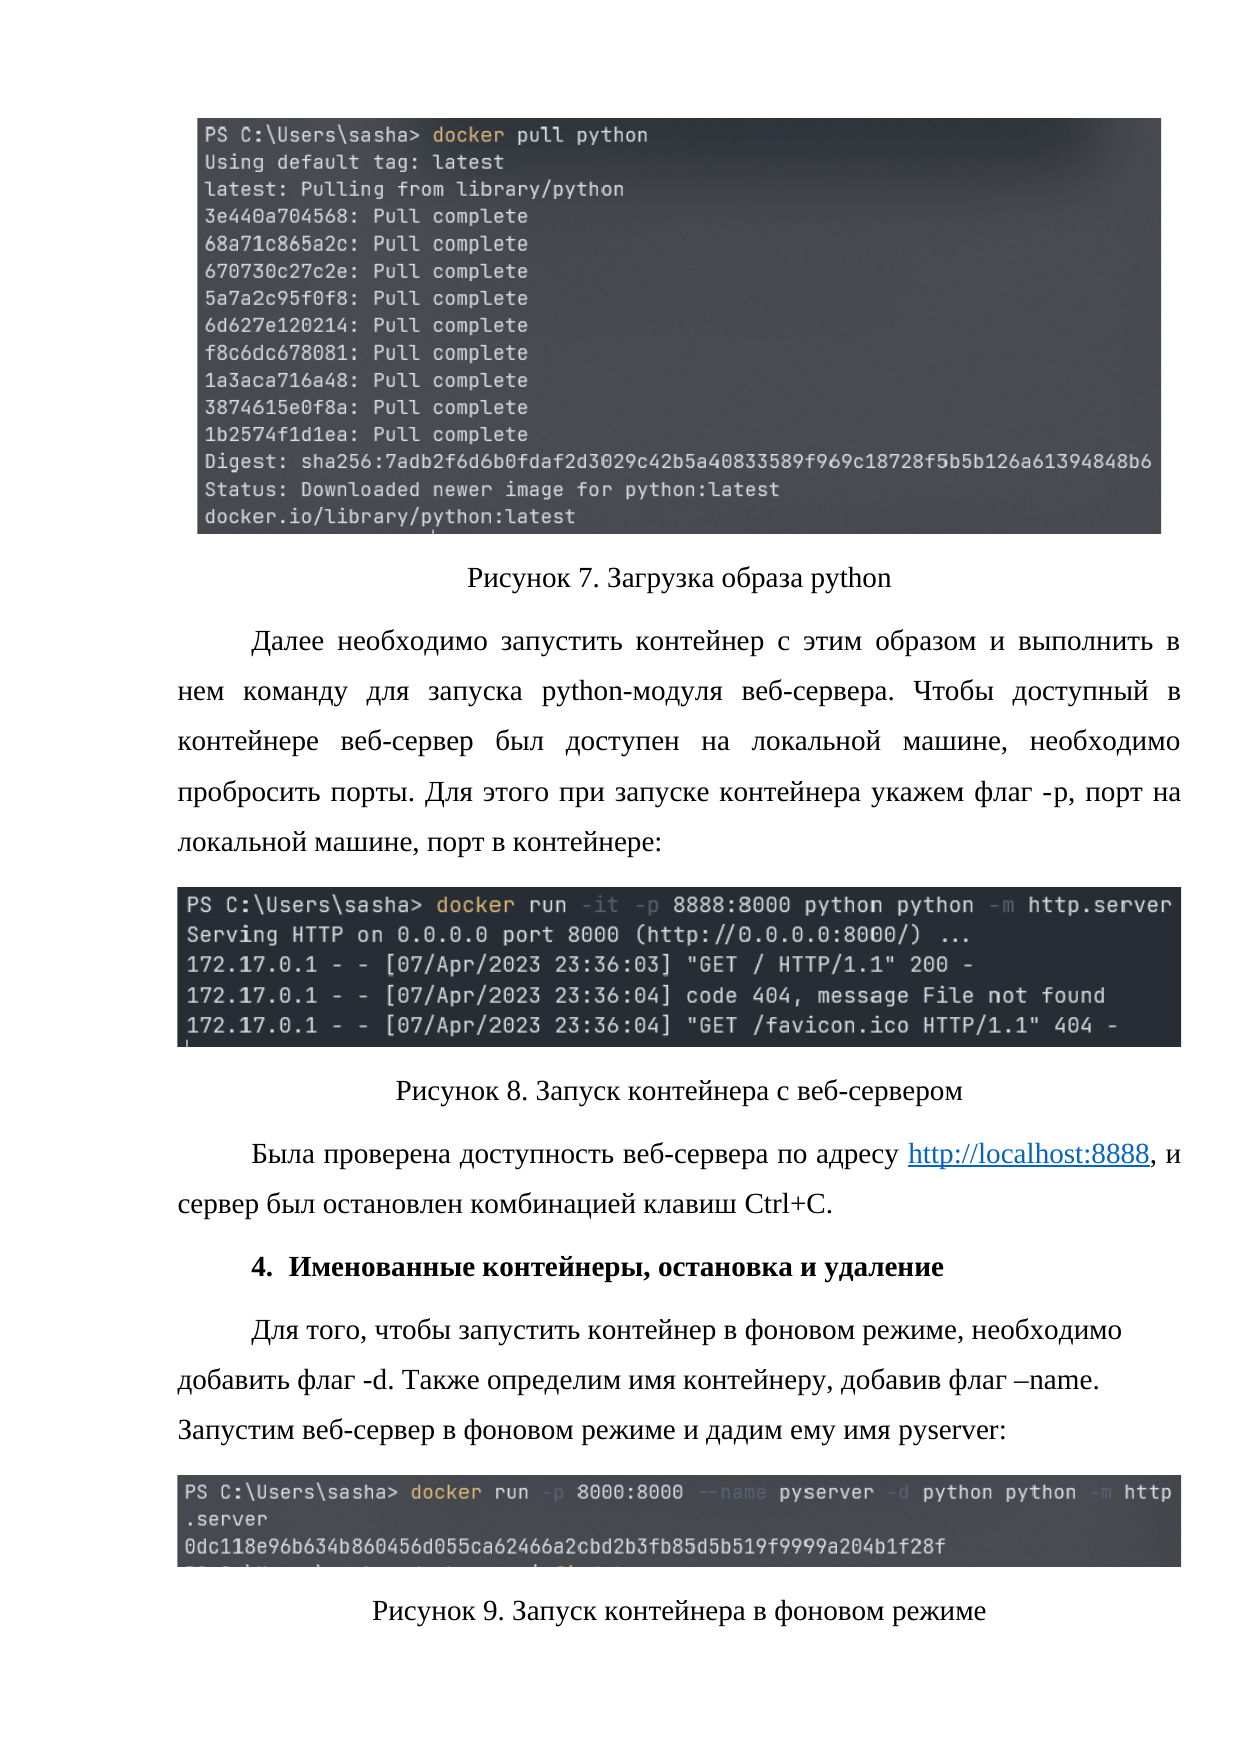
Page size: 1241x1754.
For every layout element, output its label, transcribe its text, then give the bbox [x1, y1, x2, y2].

text Рисунок 8. Запуск контейнера с веб-сервером [177, 1073, 1181, 1107]
picture [197, 118, 1162, 534]
text Далее необходимо запустить контейнер с этим образом и выполнить в нем команду для запуска python-модуля веб-сервера. Чтобы доступный в контейнере веб-сервер был доступен на локальной машине, необходимо пробросить порты. Для этого при запуске контейнера укажем флаг -p, порт на локальной машине, порт в контейнере: [177, 623, 1181, 858]
text Для того, чтобы запустить контейнер в фоновом режиме, необходимо добавить флаг -d. Также определим имя контейнеру, добавив флаг –name. Запустим веб-сервер в фоновом режиме и дадим ему имя pyserver: [177, 1312, 1181, 1446]
text Рисунок 7. Загрузка образа python [177, 560, 1181, 594]
picture [177, 1475, 1182, 1567]
text Рисунок 9. Запуск контейнера в фоновом режиме [177, 1593, 1181, 1627]
list Именованные контейнеры, остановка и удаление [251, 1249, 1181, 1283]
picture [177, 887, 1182, 1047]
text Была проверена доступность веб-сервера по адресу http://localhost:8888, и сервер был остановлен комбинацией клавиш Ctrl+C. [177, 1136, 1181, 1220]
